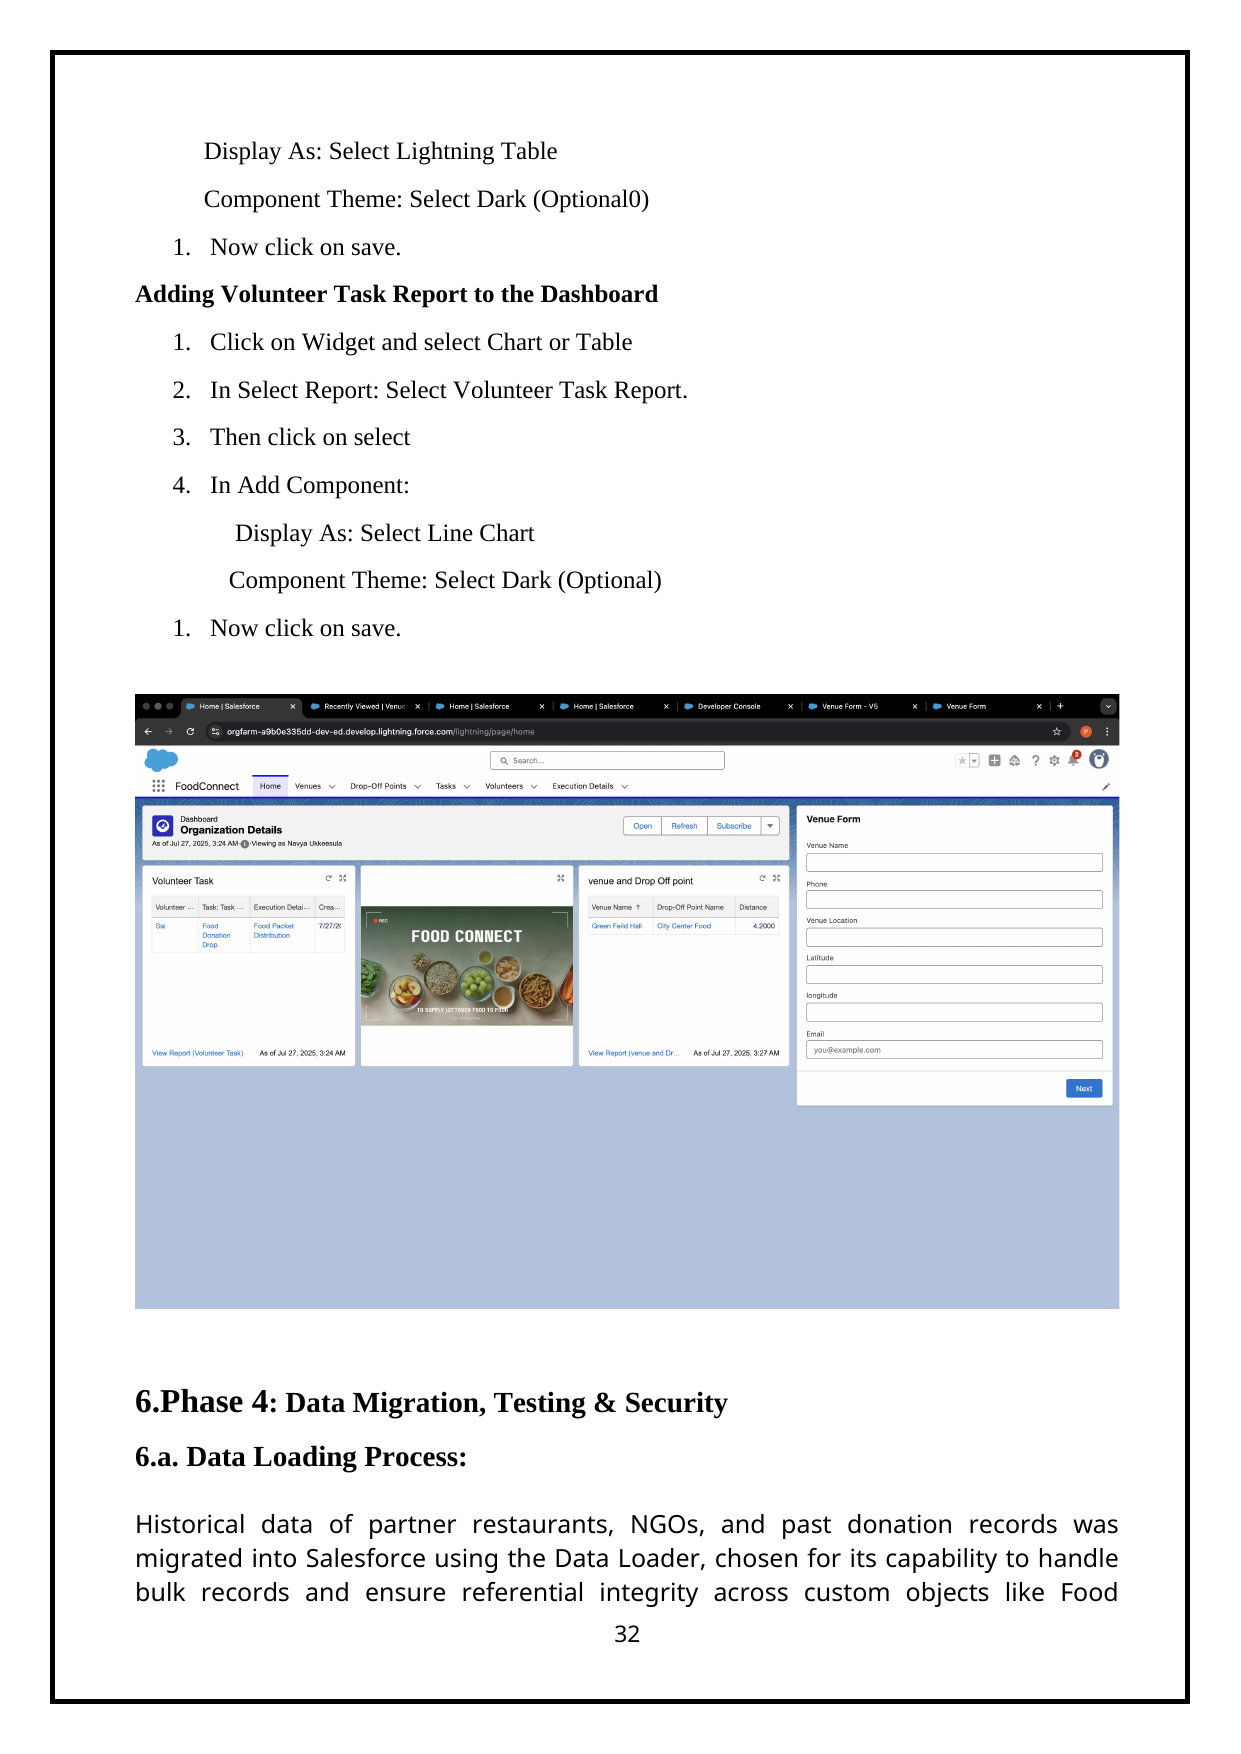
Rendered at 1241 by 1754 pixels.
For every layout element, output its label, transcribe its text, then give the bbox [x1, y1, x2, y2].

list In Select Report: Select Volunteer Task Report. [172, 375, 1120, 403]
text 6.a. Data Loading Process: [135, 1439, 1120, 1472]
text 6.Phase 4: Data Migration, Testing & Security [135, 1381, 1120, 1419]
text Display As: Select Lightning Table [135, 136, 1120, 165]
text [135, 1472, 1120, 1609]
list In Add Component: [172, 470, 1120, 499]
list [172, 327, 1120, 356]
text Component Theme: Select Dark (Optional0) [135, 184, 1120, 213]
picture [135, 694, 1120, 1309]
list Now click on save. [172, 232, 1120, 260]
list Now click on save. [172, 613, 1120, 642]
text Display As: Select Line Chart [172, 518, 1120, 547]
list Then click on select [172, 422, 1120, 451]
text Adding Volunteer Task Report to the Dashboard [135, 279, 1120, 308]
text Component Theme: Select Dark (Optional) [172, 566, 1120, 594]
